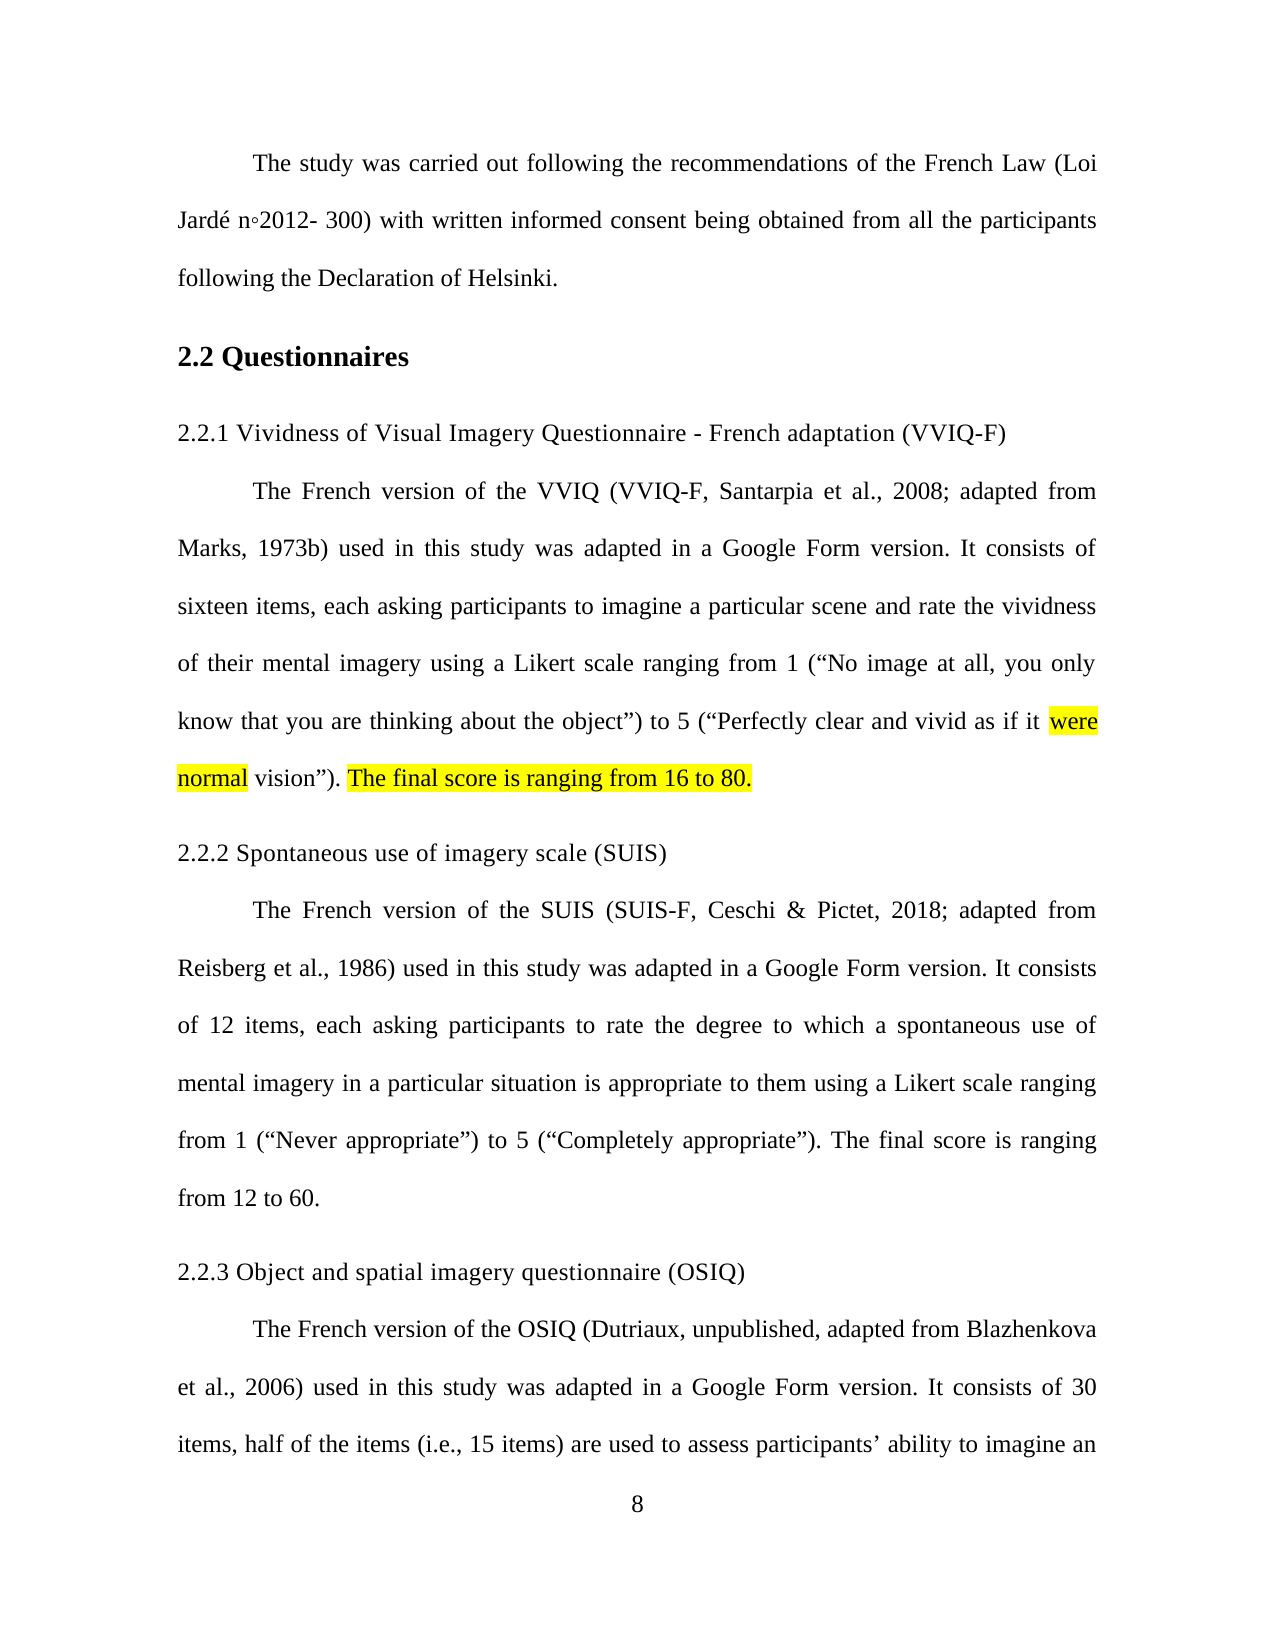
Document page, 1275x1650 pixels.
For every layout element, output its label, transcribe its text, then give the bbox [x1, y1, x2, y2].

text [177, 1314, 1098, 1458]
subtitle 2.2.3 Object and spatial imagery questionnaire (OSIQ) [177, 1257, 1098, 1286]
text The French version of the VVIQ (VVIQ-F, Santarpia et al., 2008; adapted from Marks, 1973b) used in this study was adapted in a Google Form version. It consists of sixteen items, each asking participants to imagine a particular scene and rate the vividness of their mental imagery using a Likert scale ranging from 1 (“No image at all, you only know that you are thinking about the object”) to 5 (“Perfectly clear and vivid as if it were normal vision”). The final score is ranging from 16 to 80. [177, 476, 1098, 792]
text The French version of the SUIS (SUIS-F, Ceschi & Pictet, 2018; adapted from Reisberg et al., 1986) used in this study was adapted in a Google Form version. It consists of 12 items, each asking participants to rate the degree to which a spontaneous use of mental imagery in a particular situation is appropriate to them using a Likert scale ranging from 1 (“Never appropriate”) to 5 (“Completely appropriate”). The final score is ranging from 12 to 60. [177, 895, 1098, 1211]
text The study was carried out following the recommendations of the French Law (Loi Jardé n◦2012- 300) with written informed consent being obtained from all the participants following the Declaration of Helsinki. [177, 148, 1098, 291]
subtitle 2.2.1 Vividness of Visual Imagery Questionnaire - French adaptation (VVIQ-F) [177, 418, 1098, 447]
subtitle 2.2 Questionnaires [177, 339, 1098, 372]
subtitle 2.2.2 Spontaneous use of imagery scale (SUIS) [177, 838, 1098, 866]
